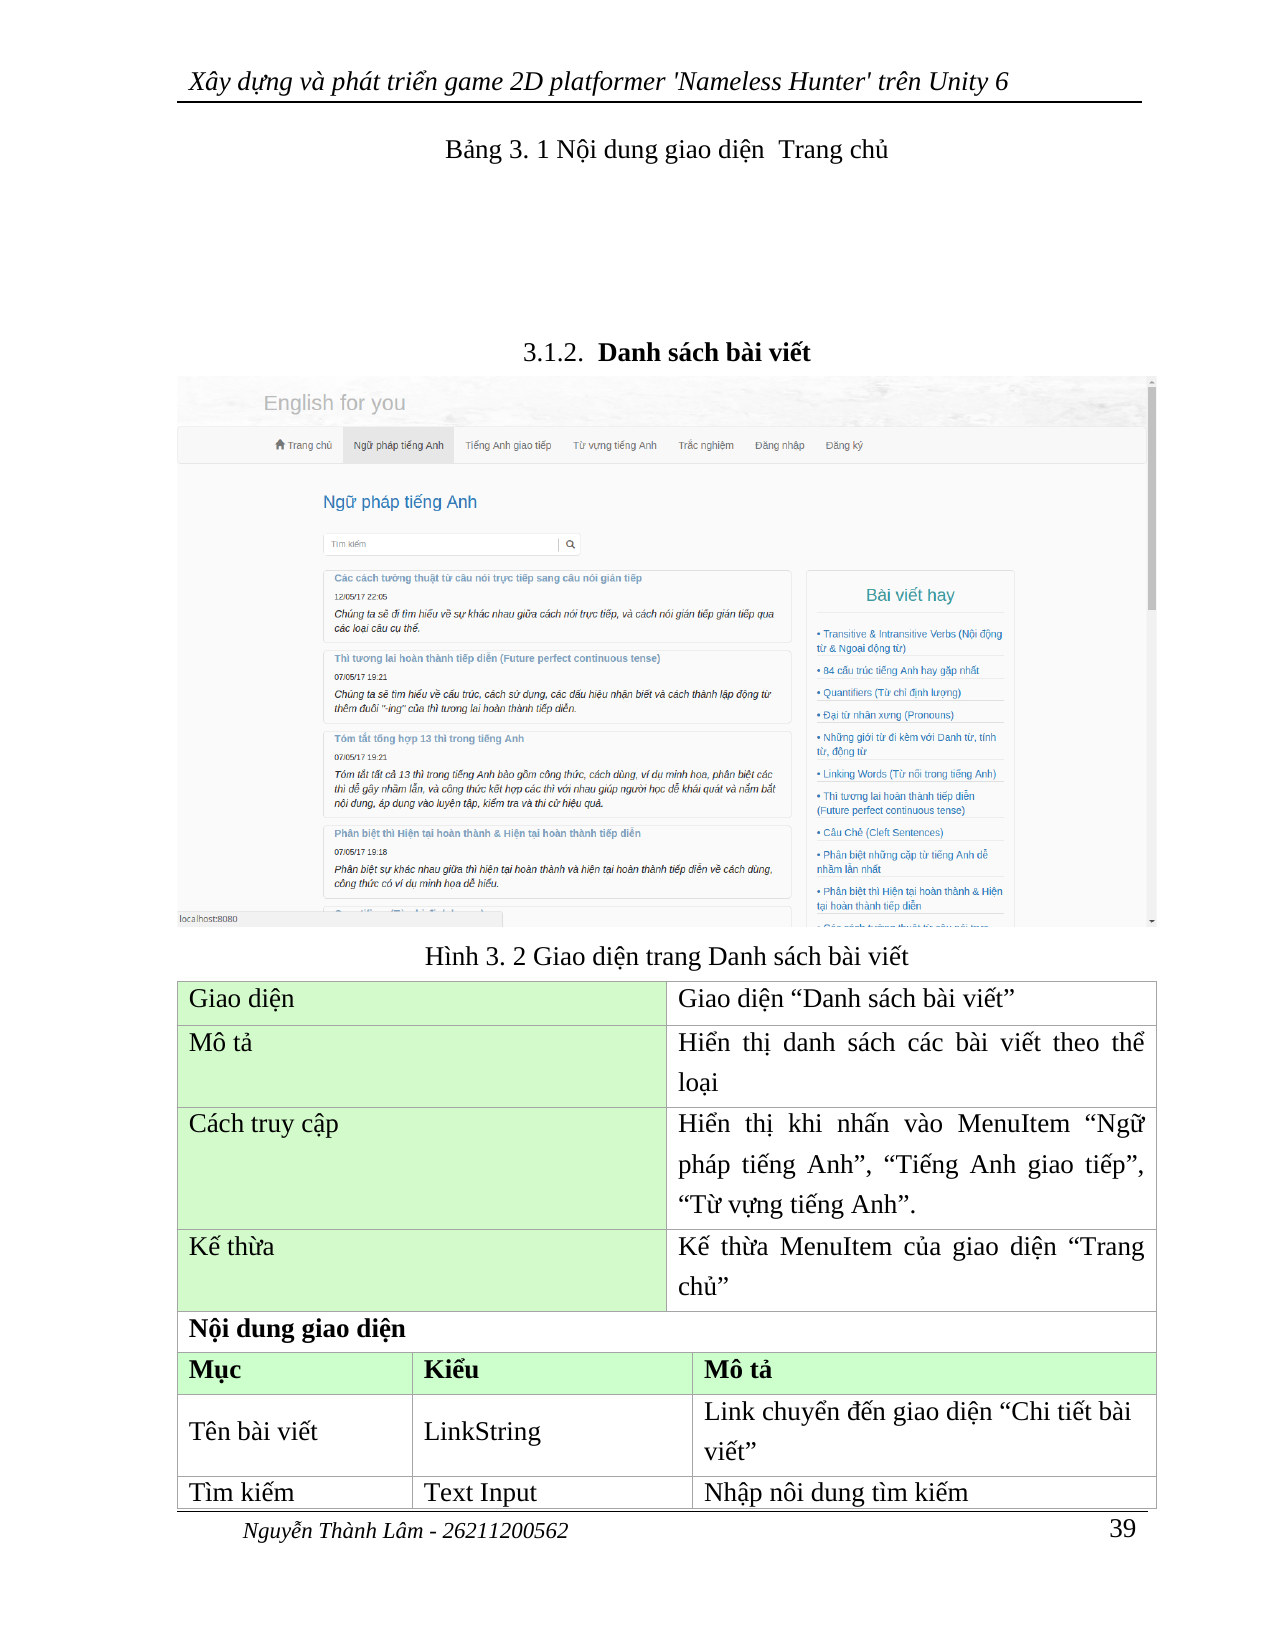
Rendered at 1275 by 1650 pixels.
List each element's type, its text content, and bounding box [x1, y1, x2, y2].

text Hình 3. 2 Giao diện trang Danh sách bài viết [177, 941, 1156, 972]
text Bảng 3. 1 Nội dung giao diện Trang chủ [177, 134, 1156, 165]
table_header Giao diện [178, 982, 666, 1025]
table_cell Hiển thị khi nhấn vào MenuItem “Ngữ pháp tiếng Anh”, “Tiếng Anh giao tiếp”, “Từ vựng tiếng Anh”. [667, 1108, 1156, 1229]
table_cell Mô tả [178, 1026, 666, 1107]
table_cell Mục [178, 1353, 412, 1394]
table_cell Kiểu [413, 1353, 692, 1394]
table_cell Tên bài viết [178, 1395, 412, 1476]
title Danh sách bài viết [177, 336, 1156, 367]
table_cell Cách truy cập [178, 1108, 666, 1229]
table_cell Link chuyển đến giao diện “Chi tiết bài viết” [693, 1395, 1156, 1476]
picture [177, 376, 1157, 927]
table_cell Kế thừa MenuItem của giao diện “Trang chủ” [667, 1230, 1156, 1311]
table_cell Tìm kiếm [178, 1477, 412, 1508]
table_cell LinkString [413, 1395, 692, 1476]
table_header Giao diện “Danh sách bài viết” [667, 982, 1156, 1025]
table_cell Mô tả [693, 1353, 1156, 1394]
table_cell Kế thừa [178, 1230, 666, 1311]
table_cell Text Input [413, 1477, 692, 1508]
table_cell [693, 1477, 1156, 1508]
table_cell Nội dung giao diện [178, 1312, 1156, 1352]
table_cell Hiển thị danh sách các bài viết theo thể loại [667, 1026, 1156, 1107]
